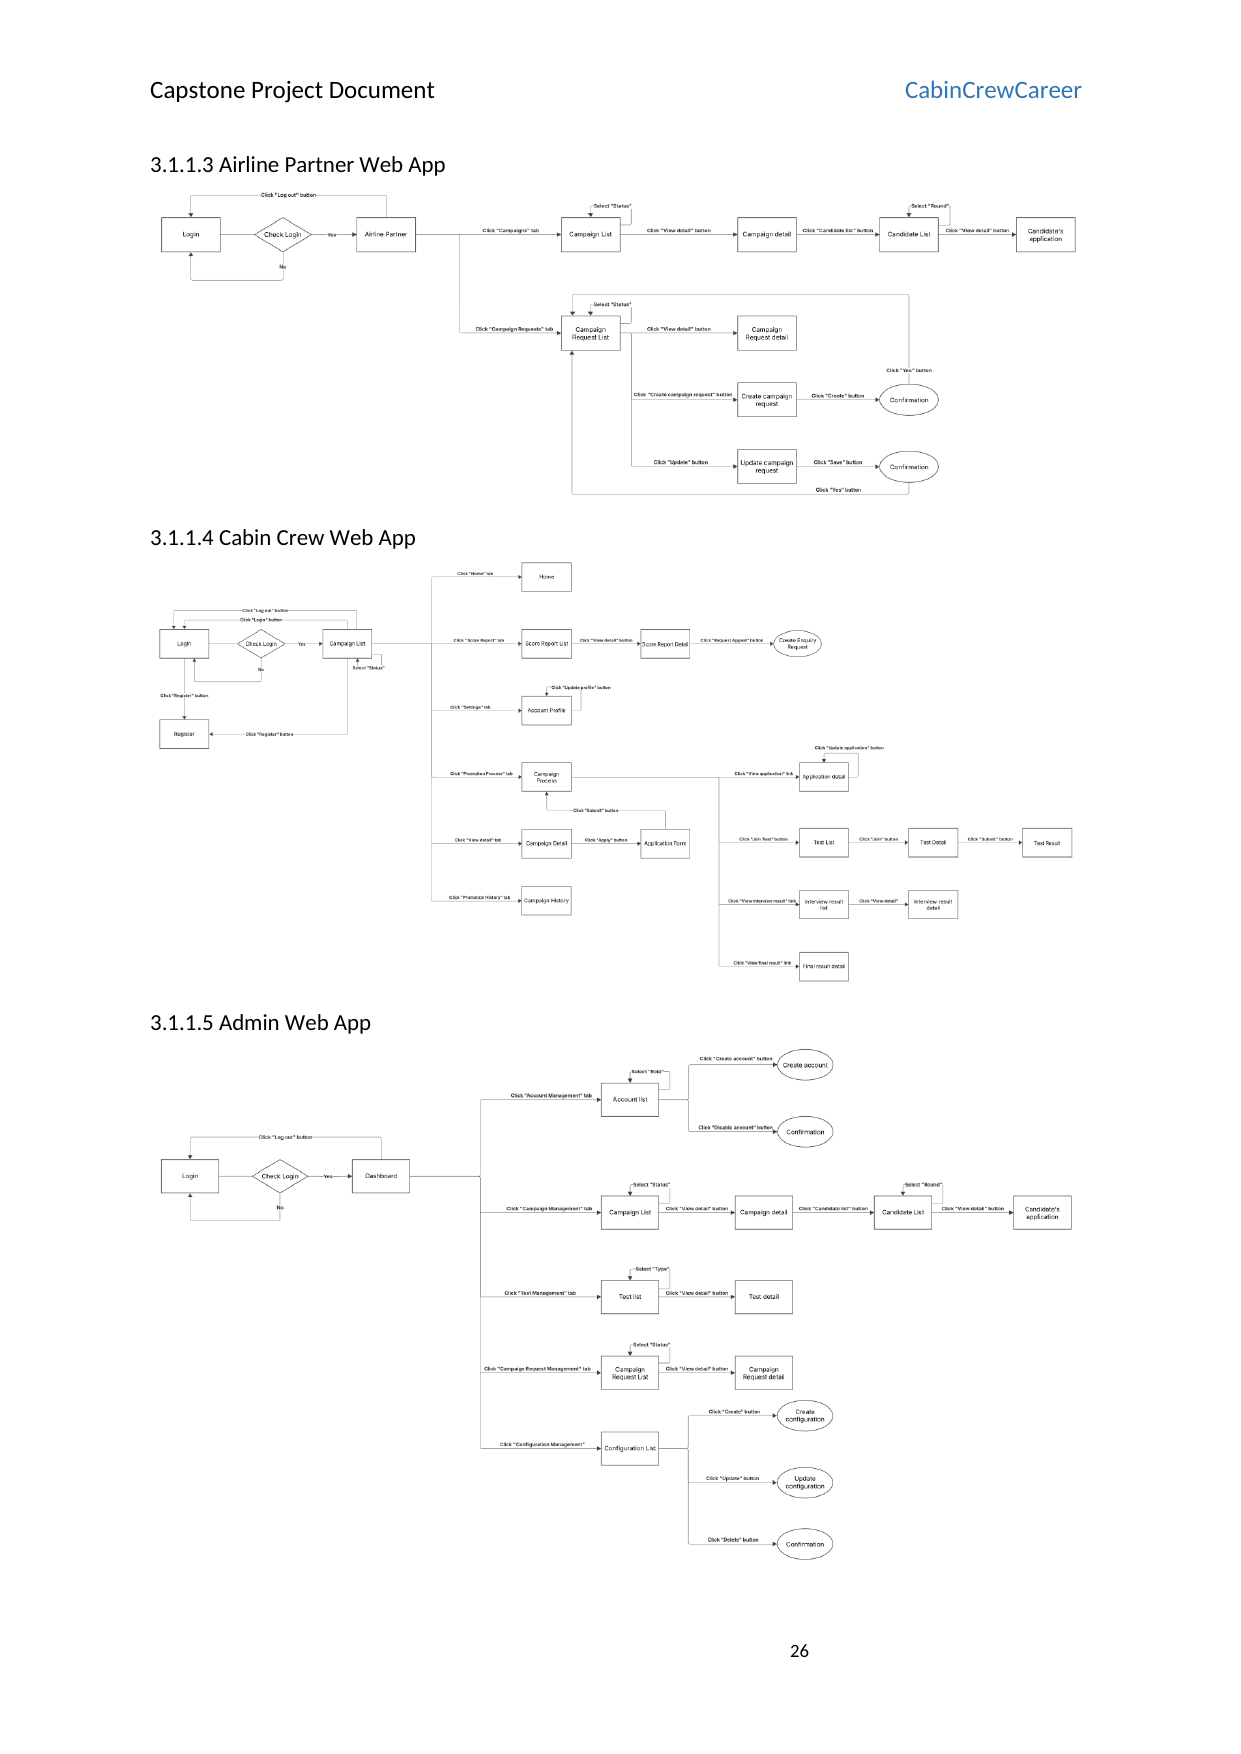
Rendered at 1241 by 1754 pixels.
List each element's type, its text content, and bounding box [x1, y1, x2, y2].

picture [150, 553, 1081, 990]
picture [150, 180, 1086, 505]
subtitle 3.1.1.5 Admin Web App [150, 1008, 1090, 1036]
picture [150, 1038, 1082, 1570]
subtitle 3.1.1.3 Airline Partner Web App [150, 150, 1090, 178]
subtitle 3.1.1.4 Cabin Crew Web App [150, 523, 1090, 552]
